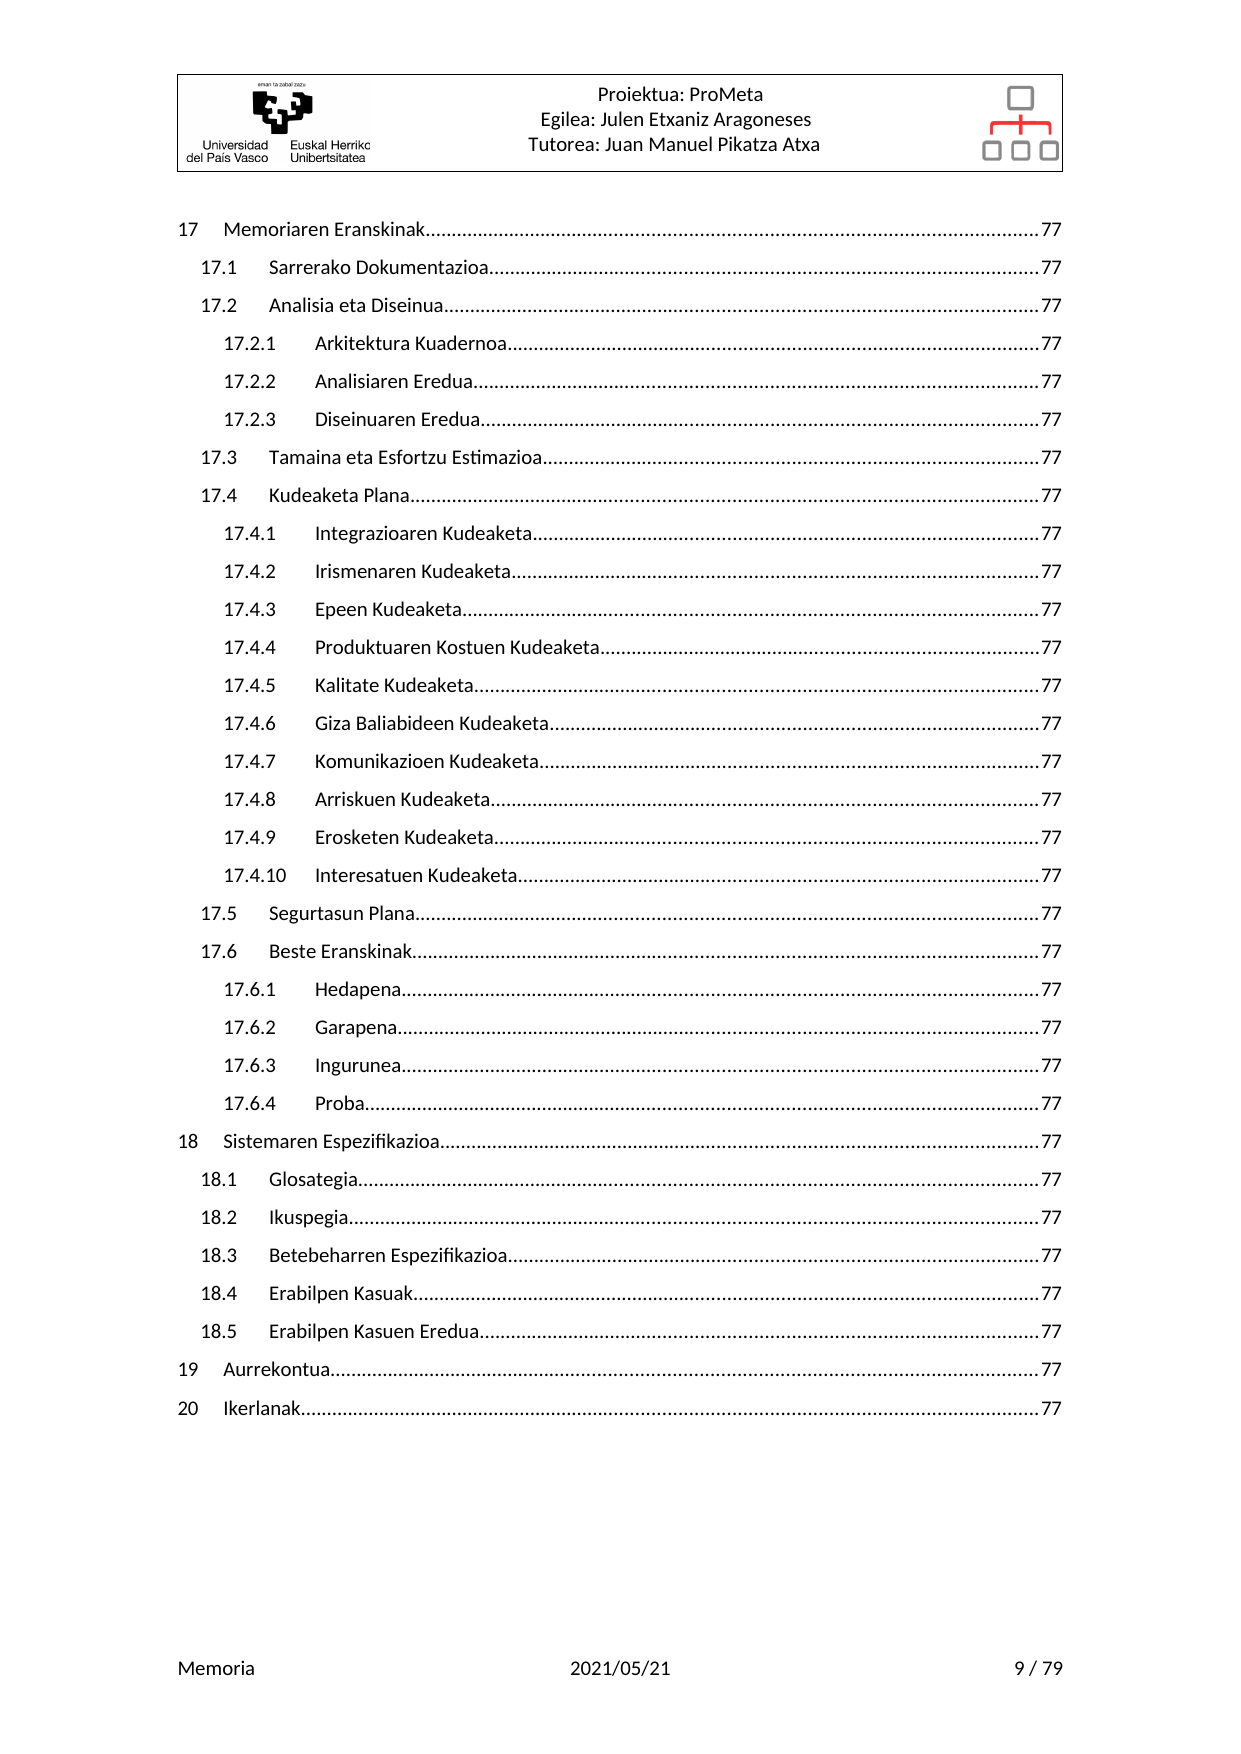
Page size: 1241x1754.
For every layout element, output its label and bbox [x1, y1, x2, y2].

picture [978, 80, 1060, 162]
picture [182, 80, 370, 162]
